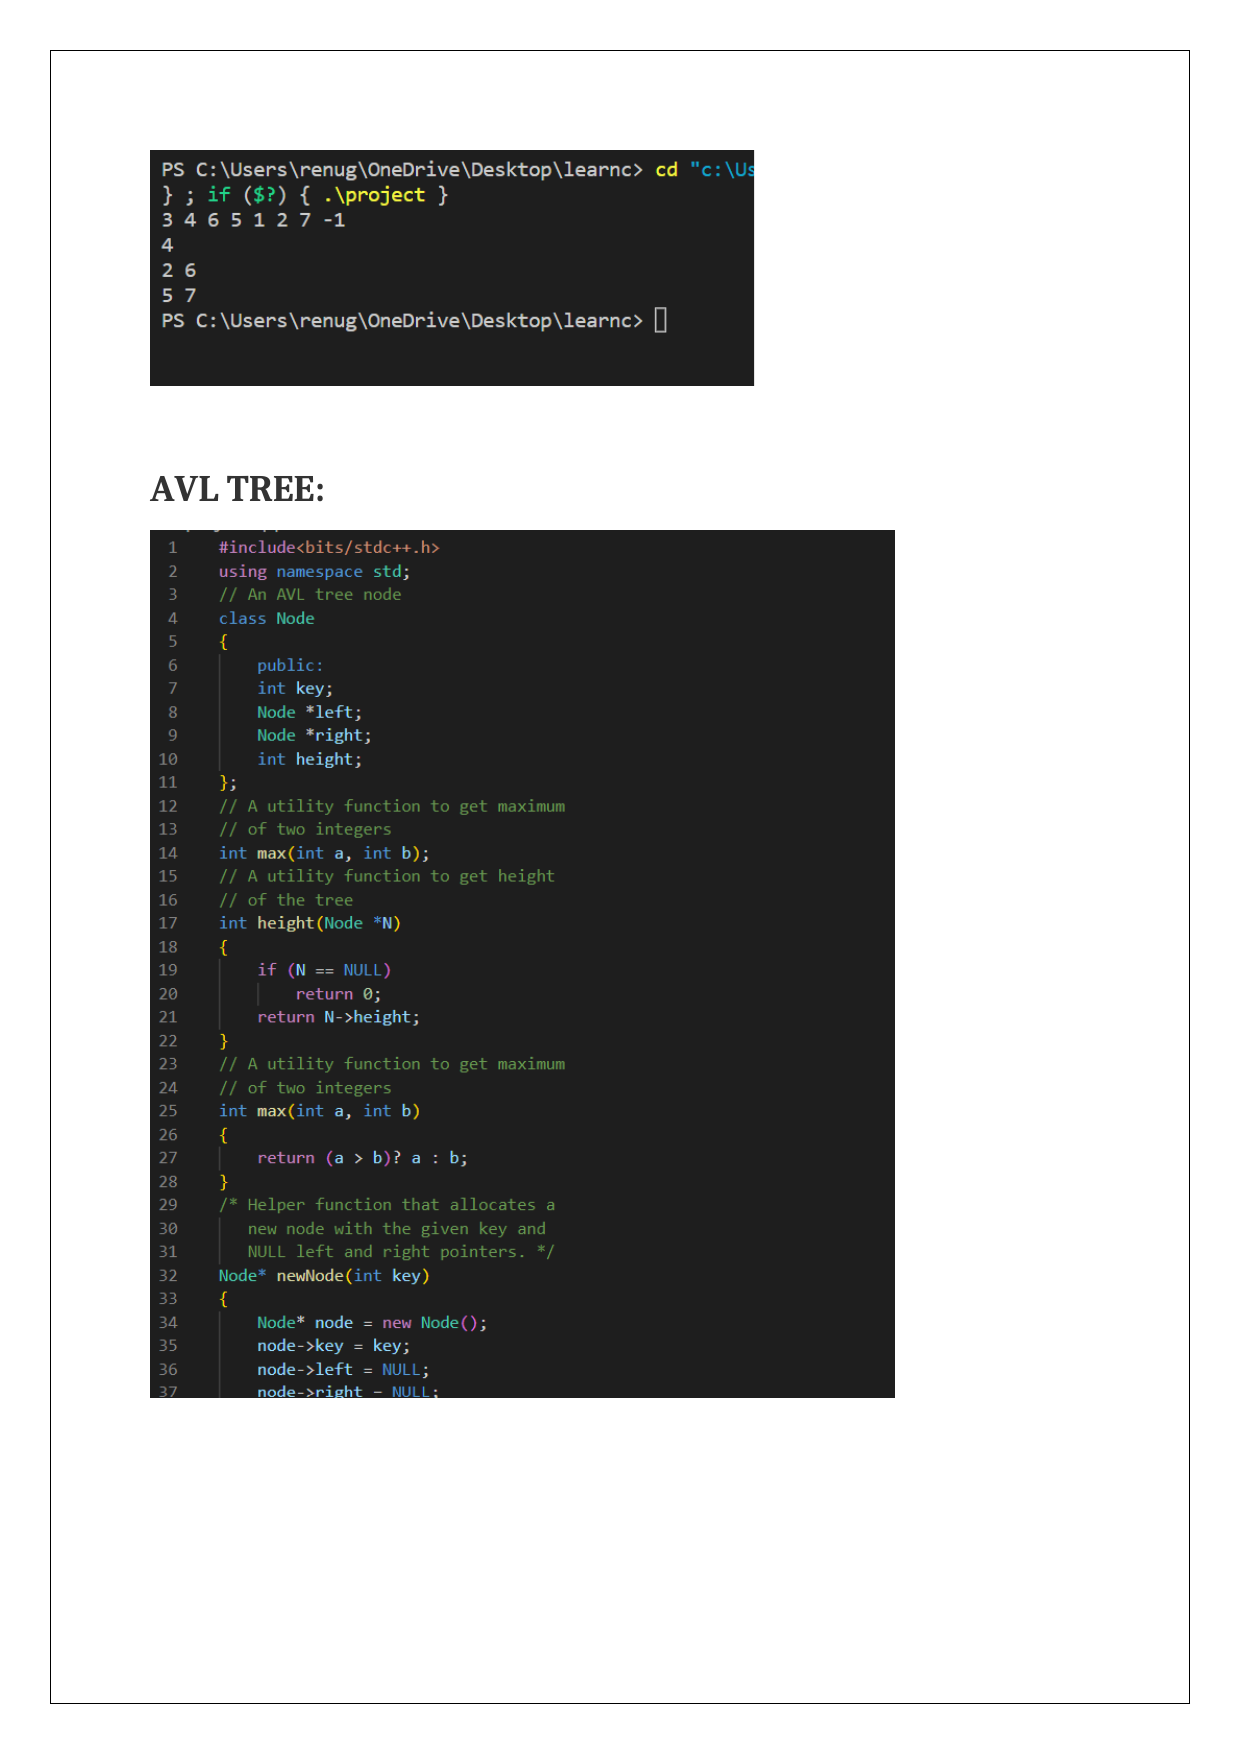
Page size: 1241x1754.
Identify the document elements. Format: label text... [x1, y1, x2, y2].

text AVL TREE: [150, 467, 1090, 511]
picture [150, 530, 895, 1398]
picture [150, 150, 755, 386]
